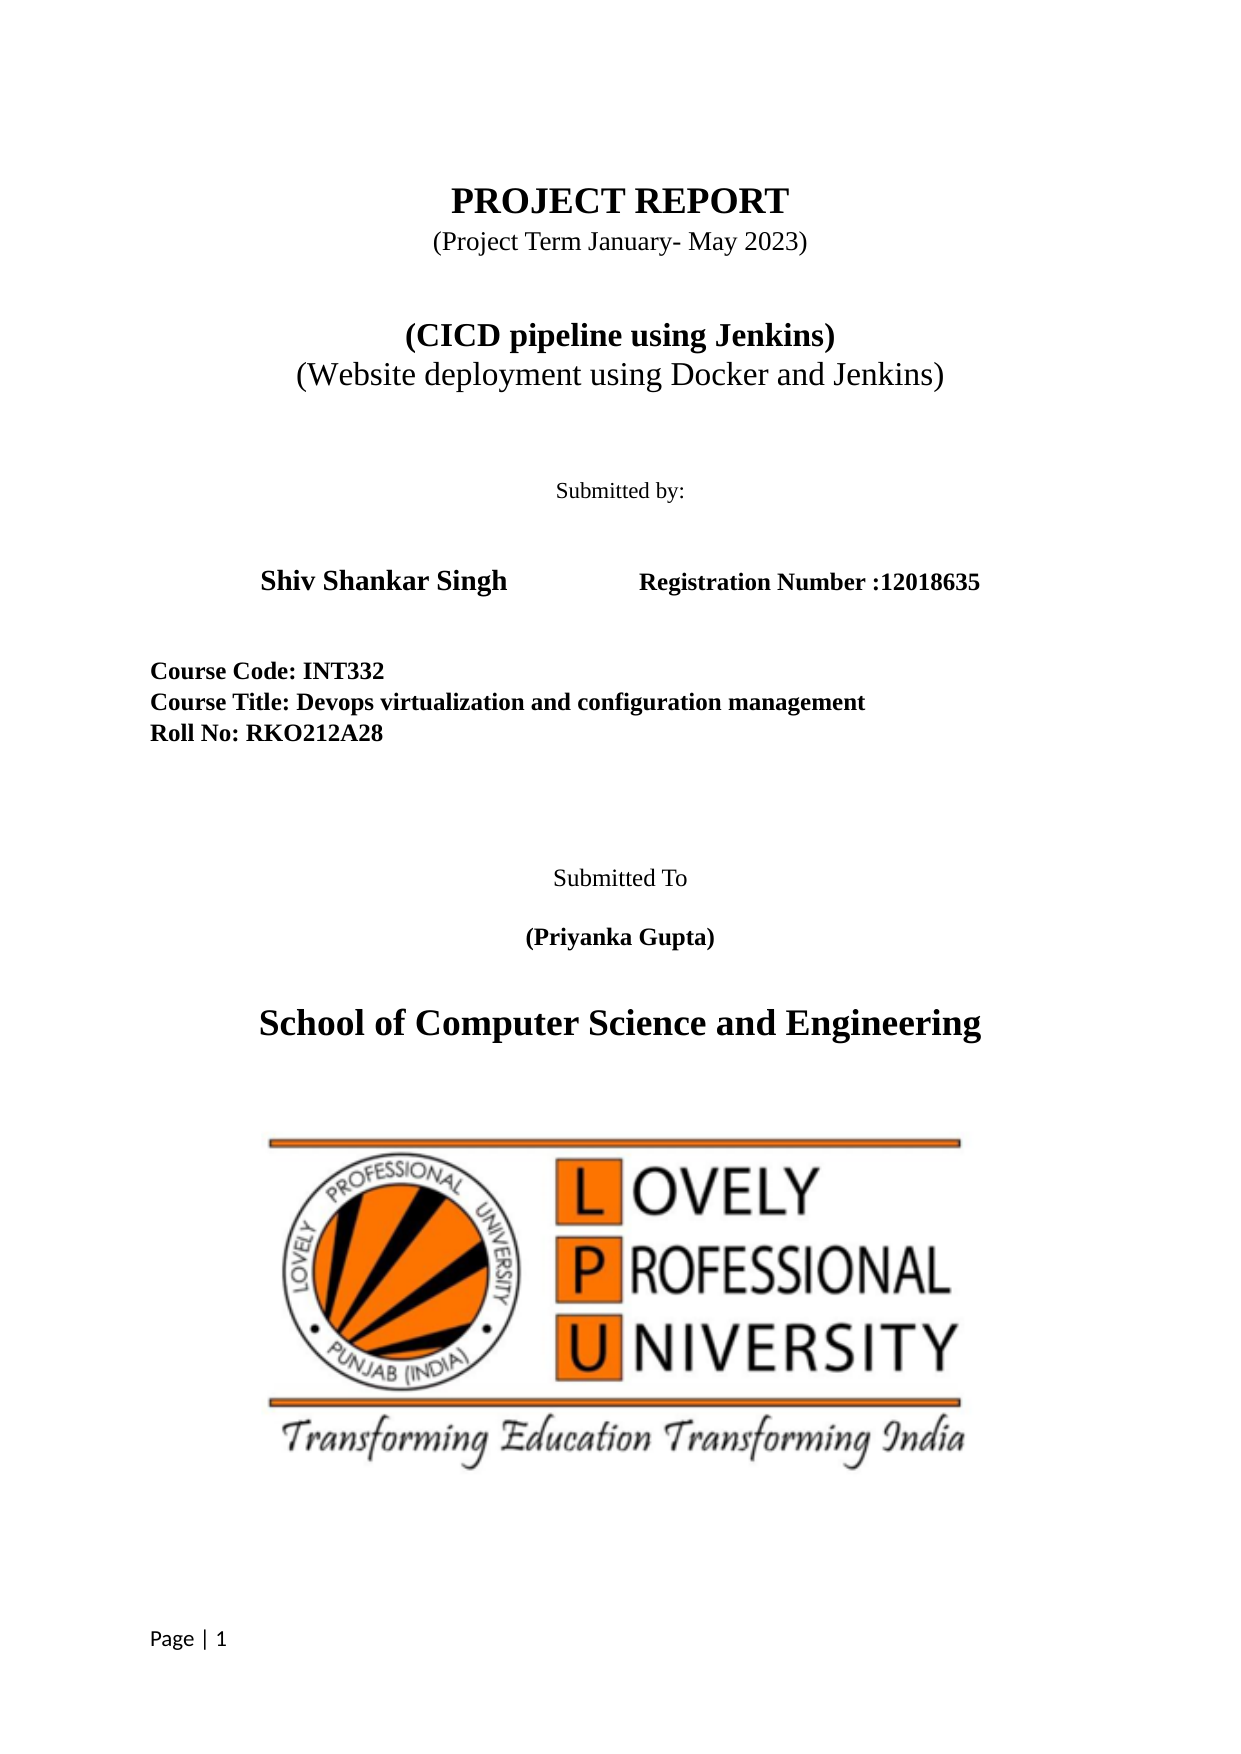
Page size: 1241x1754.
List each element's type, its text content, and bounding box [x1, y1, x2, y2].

text Course Title: Devops virtualization and configuration management [150, 687, 1090, 716]
text PROJECT REPORT [150, 178, 1090, 222]
subtitle (Website deployment using Docker and Jenkins) [150, 354, 1090, 392]
text Submitted by: [150, 477, 1090, 504]
text Course Code: INT332 [150, 656, 1090, 684]
subtitle (CICD pipeline using Jenkins) [150, 315, 1090, 354]
text School of Computer Science and Engineering [150, 1000, 1090, 1043]
text Roll No: RKO212A28 [150, 718, 1090, 747]
text (Project Term January- May 2023) [150, 225, 1090, 256]
text Submitted To [150, 863, 1090, 891]
text (Priyanka Gupta) [150, 922, 1090, 951]
text Shiv Shankar Singh Registration Number :12018635 [150, 563, 1090, 596]
picture [261, 1125, 979, 1478]
